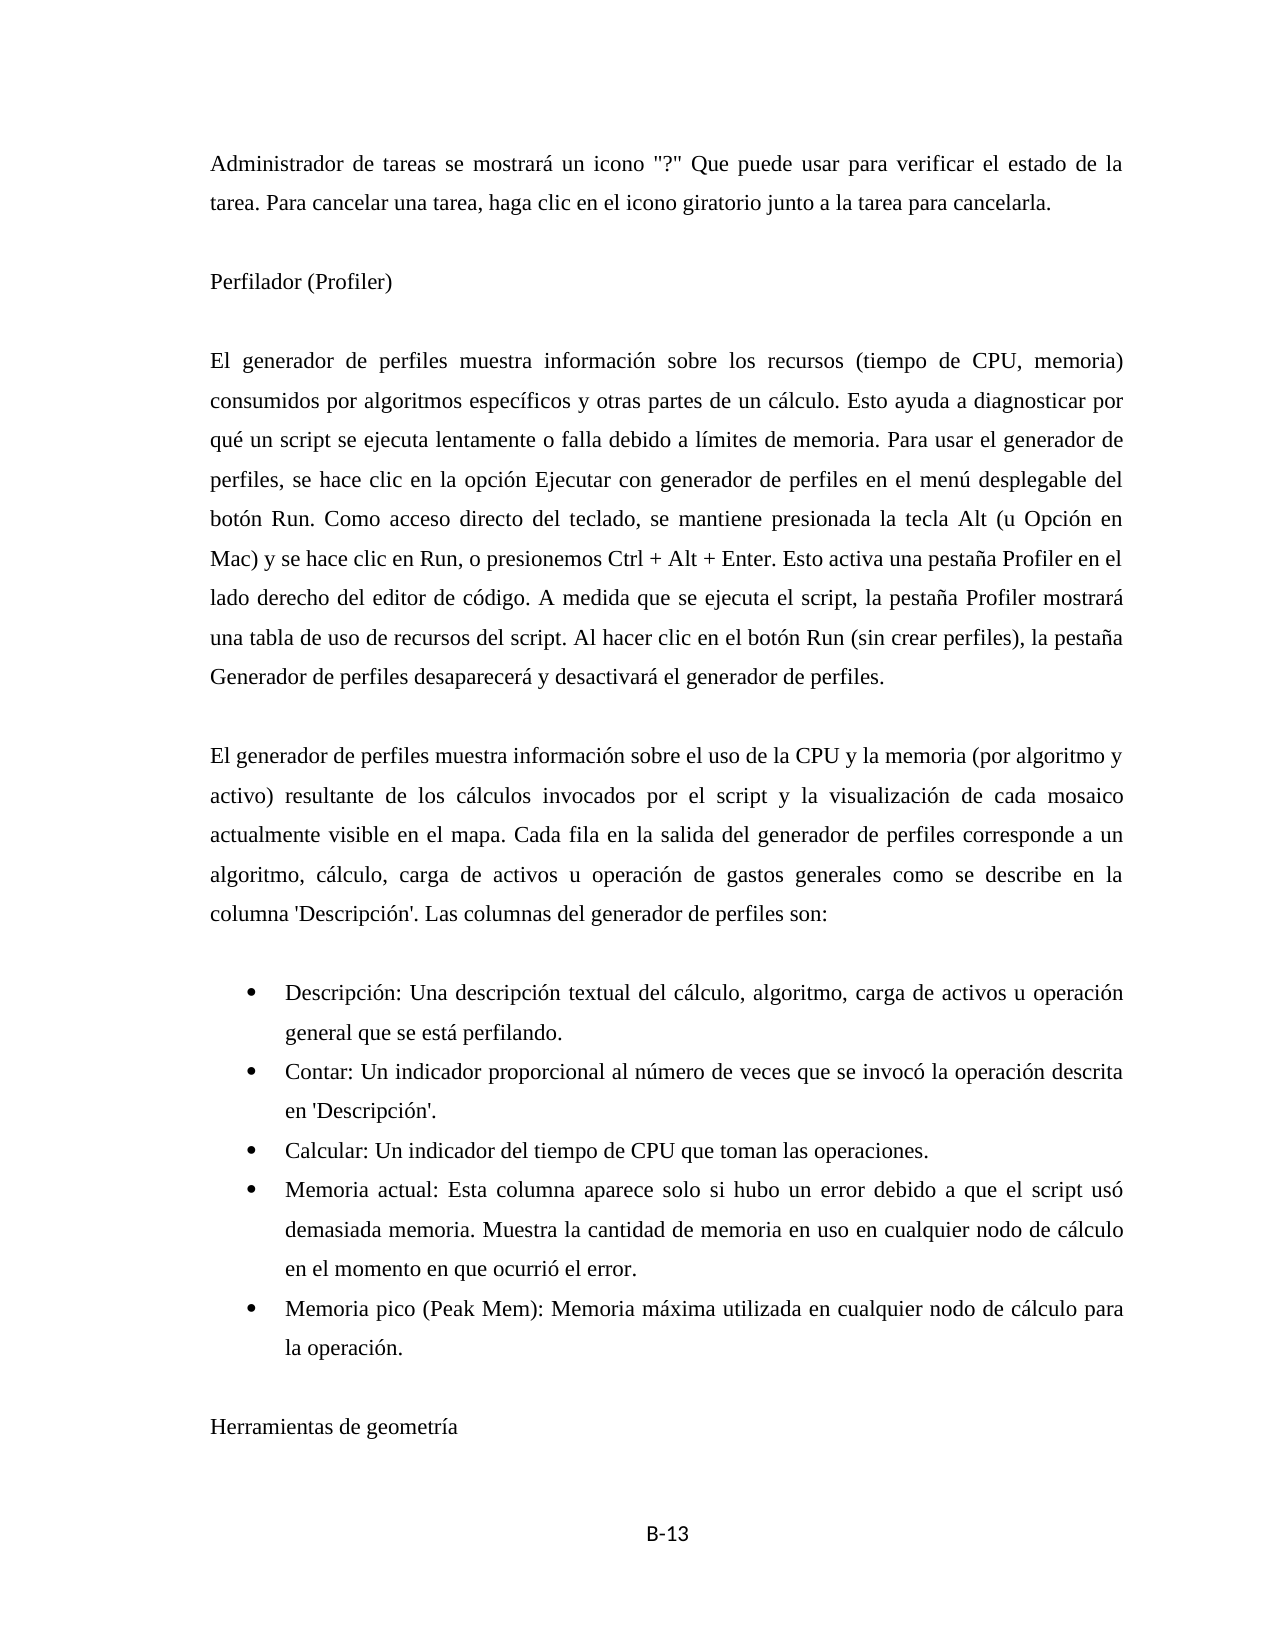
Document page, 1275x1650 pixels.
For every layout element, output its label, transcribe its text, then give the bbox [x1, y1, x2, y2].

text Herramientas de geometría [210, 1413, 1125, 1440]
text Perfilador (Profiler) [210, 268, 1125, 295]
list Memoria actual: Esta columna aparece solo si hubo un error debido a que el script usó demasiada memoria. Muestra la cantidad de memoria en uso en cualquier nodo de cálculo en el momento en que ocurrió el error. [247, 1176, 1125, 1282]
list Contar: Un indicador proporcional al número de veces que se invocó la operación descrita en 'Descripción'. [247, 1058, 1125, 1124]
text El generador de perfiles muestra información sobre los recursos (tiempo de CPU, memoria) consumidos por algoritmos específicos y otras partes de un cálculo. Esto ayuda a diagnosticar por qué un script se ejecuta lentamente o falla debido a límites de memoria. Para usar el generador de perfiles, se hace clic en la opción Ejecutar con generador de perfiles en el menú desplegable del botón Run. Como acceso directo del teclado, se mantiene presionada la tecla Alt (u Opción en Mac) y se hace clic en Run, o presionemos Ctrl + Alt + Enter. Esto activa una pestaña Profiler en el lado derecho del editor de código. A medida que se ejecuta el script, la pestaña Profiler mostrará una tabla de uso de recursos del script. Al hacer clic en el botón Run (sin crear perfiles), la pestaña Generador de perfiles desaparecerá y desactivará el generador de perfiles. [210, 347, 1125, 689]
list Calcular: Un indicador del tiempo de CPU que toman las operaciones. [247, 1137, 1125, 1163]
text El generador de perfiles muestra información sobre el uso de la CPU y la memoria (por algoritmo y activo) resultante de los cálculos invocados por el script y la visualización de cada mosaico actualmente visible en el mapa. Cada fila en la salida del generador de perfiles corresponde a un algoritmo, cálculo, carga de activos u operación de gastos generales como se describe en la columna 'Descripción'. Las columnas del generador de perfiles son: [210, 742, 1125, 926]
list Descripción: Una descripción textual del cálculo, algoritmo, carga de activos u operación general que se está perfilando. [247, 979, 1125, 1045]
list Memoria pico (Peak Mem): Memoria máxima utilizada en cualquier nodo de cálculo para la operación. [247, 1295, 1125, 1361]
